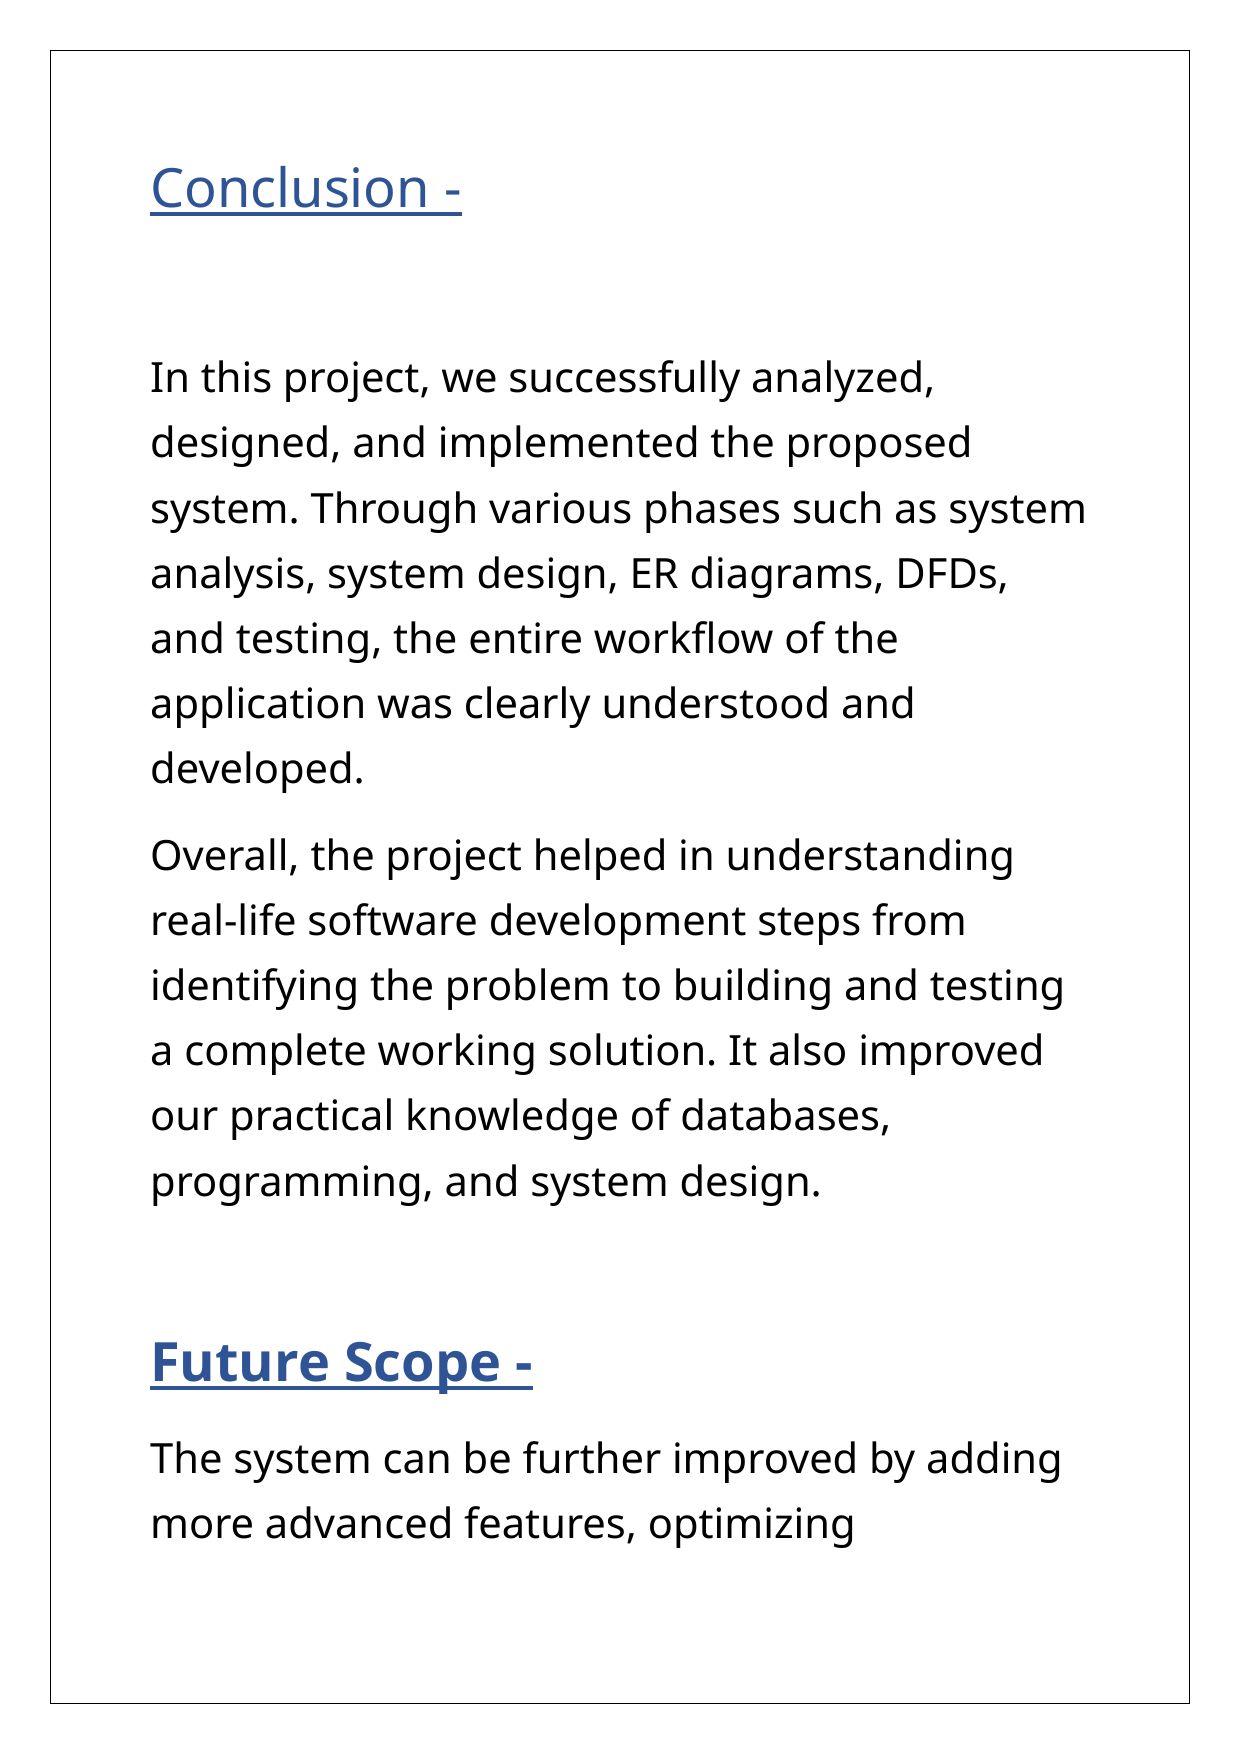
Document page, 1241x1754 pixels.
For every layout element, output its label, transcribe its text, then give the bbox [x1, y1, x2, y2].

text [150, 1429, 1090, 1551]
text In this project, we successfully analyzed, designed, and implemented the proposed system. Through various phases such as system analysis, system design, ER diagrams, DFDs, and testing, the entire workflow of the application was clearly understood and developed. [150, 348, 1090, 796]
text Future Scope - [150, 1323, 1090, 1397]
text Overall, the project helped in understanding real-life software development steps from identifying the problem to building and testing a complete working solution. It also improved our practical knowledge of databases, programming, and system design. [150, 825, 1090, 1208]
text Conclusion - [150, 150, 1090, 224]
